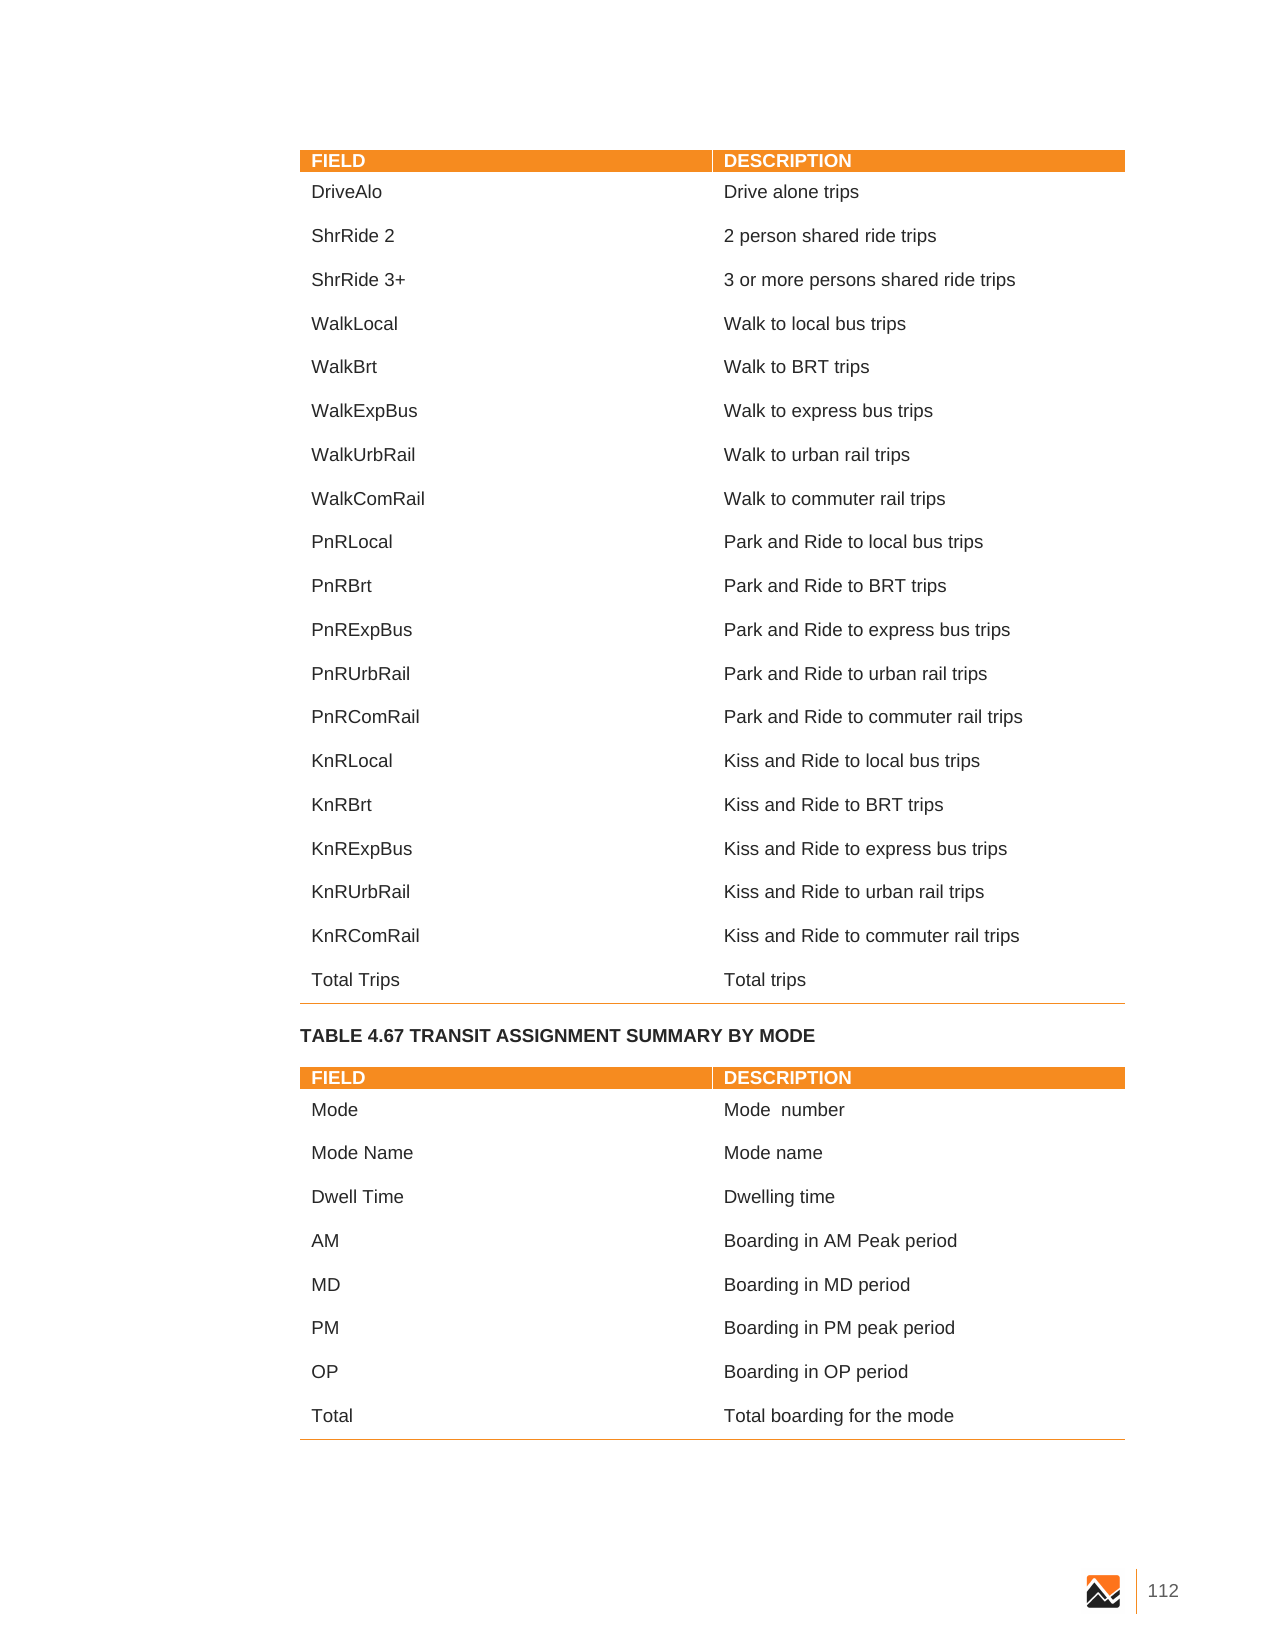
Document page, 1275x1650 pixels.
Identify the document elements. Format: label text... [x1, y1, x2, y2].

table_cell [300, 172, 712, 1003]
text Table 4.57 Transit Assignment summary by mode [300, 1025, 1125, 1046]
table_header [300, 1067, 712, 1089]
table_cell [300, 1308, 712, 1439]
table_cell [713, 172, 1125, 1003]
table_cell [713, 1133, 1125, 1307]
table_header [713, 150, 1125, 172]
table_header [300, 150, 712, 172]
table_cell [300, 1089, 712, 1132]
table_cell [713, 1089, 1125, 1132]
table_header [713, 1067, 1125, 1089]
picture [1080, 1568, 1125, 1614]
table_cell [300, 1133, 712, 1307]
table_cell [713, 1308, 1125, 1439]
